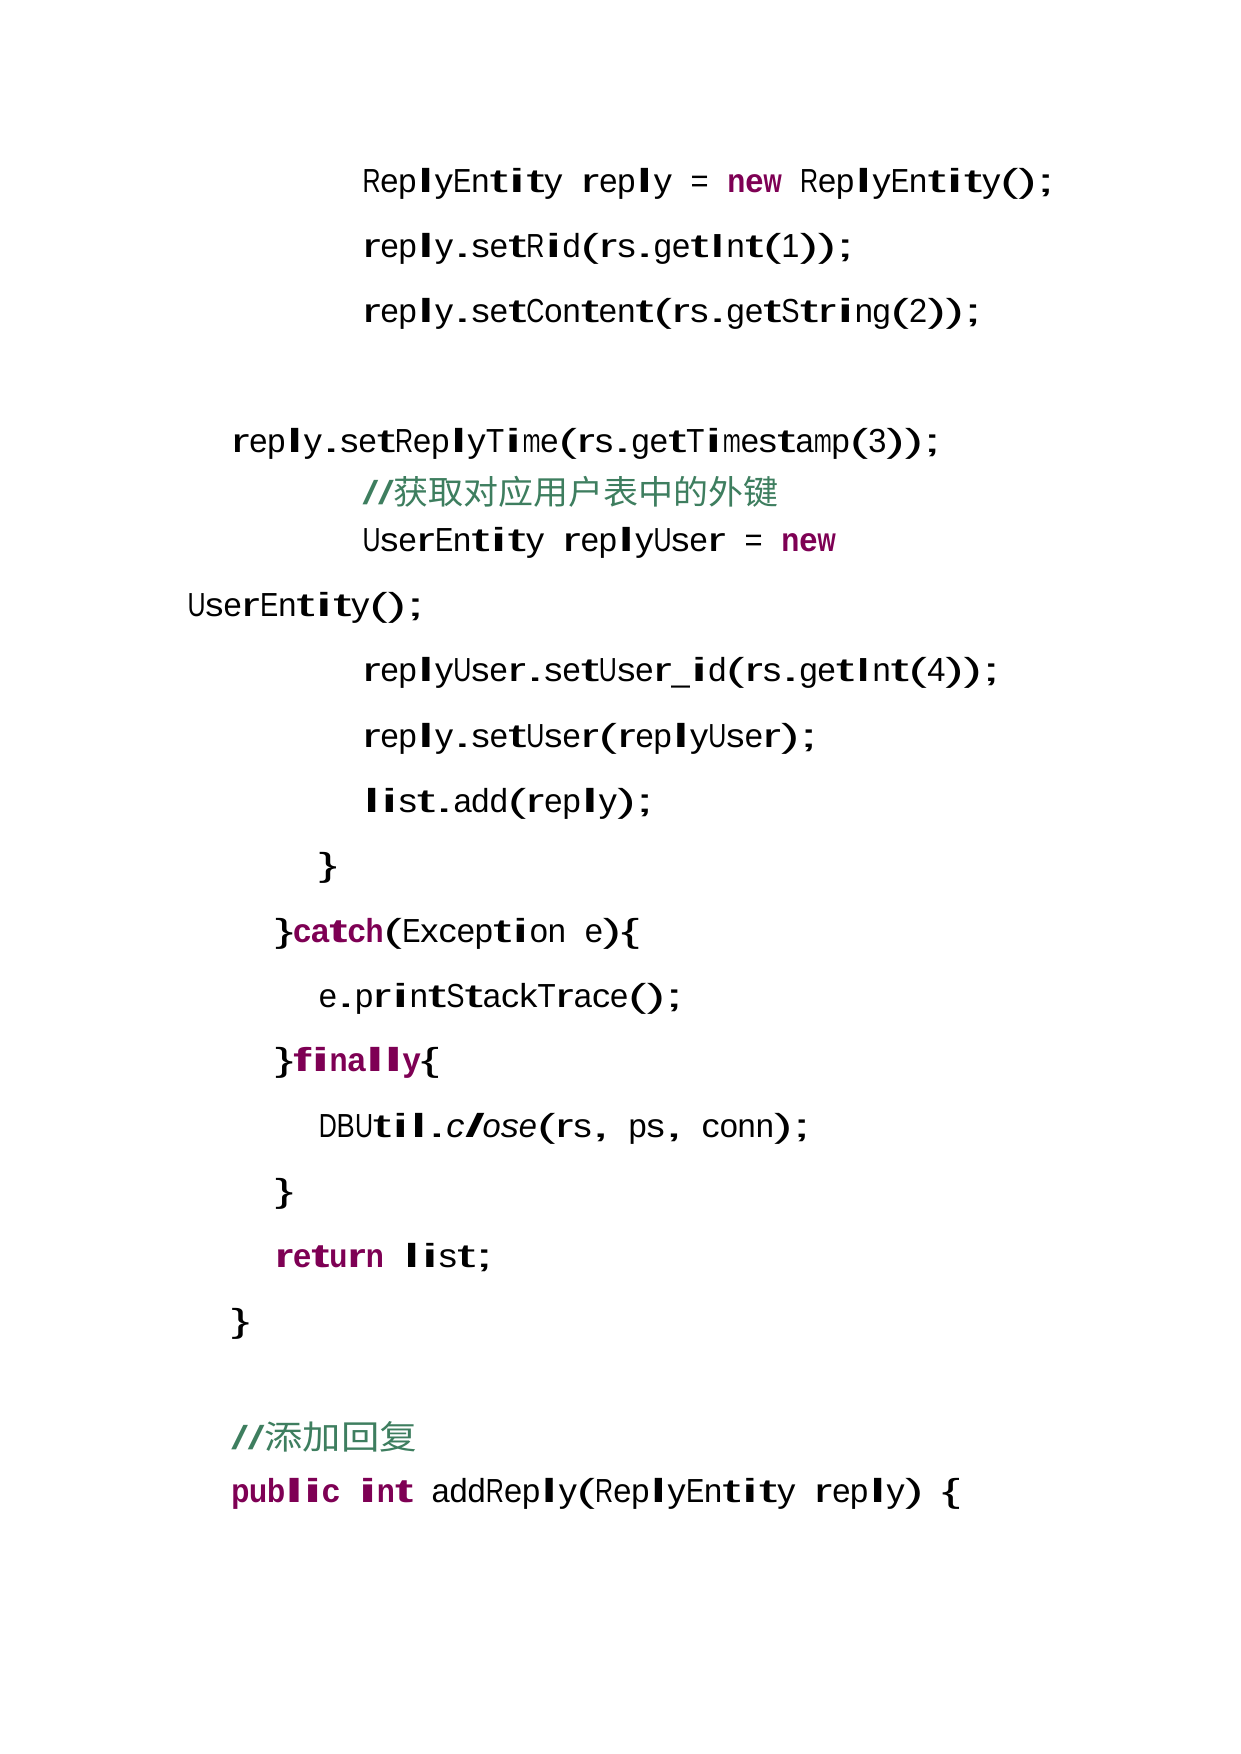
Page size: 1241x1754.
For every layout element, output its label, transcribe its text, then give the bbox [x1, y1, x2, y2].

text }finally{ [275, 1041, 1190, 1079]
text DBUtil.close(rs, ps, conn); [318, 1106, 1190, 1144]
text }catch(Exception e){ e.printStackTrace(); [275, 911, 685, 1014]
text ReplyEntity reply = new ReplyEntity(); reply.setRid(rs.getInt(1)); reply.setContent(rs.getString(2)); [362, 161, 1190, 330]
text //获取对应用户表中的外键UserEntity replyUser = new [362, 469, 839, 559]
text replyUser.setUser_id(rs.getInt(4)); reply.setUser(replyUser); list.add(reply); [362, 650, 1062, 819]
text return list; [275, 1236, 1190, 1275]
text reply.setReplyTime(rs.getTimestamp(3)); [231, 421, 1190, 460]
text UserEntity(); [187, 585, 1190, 624]
text public int addReply(ReplyEntity reply) { [231, 1471, 1190, 1510]
text } [231, 1301, 1190, 1340]
text } [318, 846, 1190, 884]
text } [275, 1171, 1190, 1209]
text //添加回复 [231, 1414, 1190, 1459]
